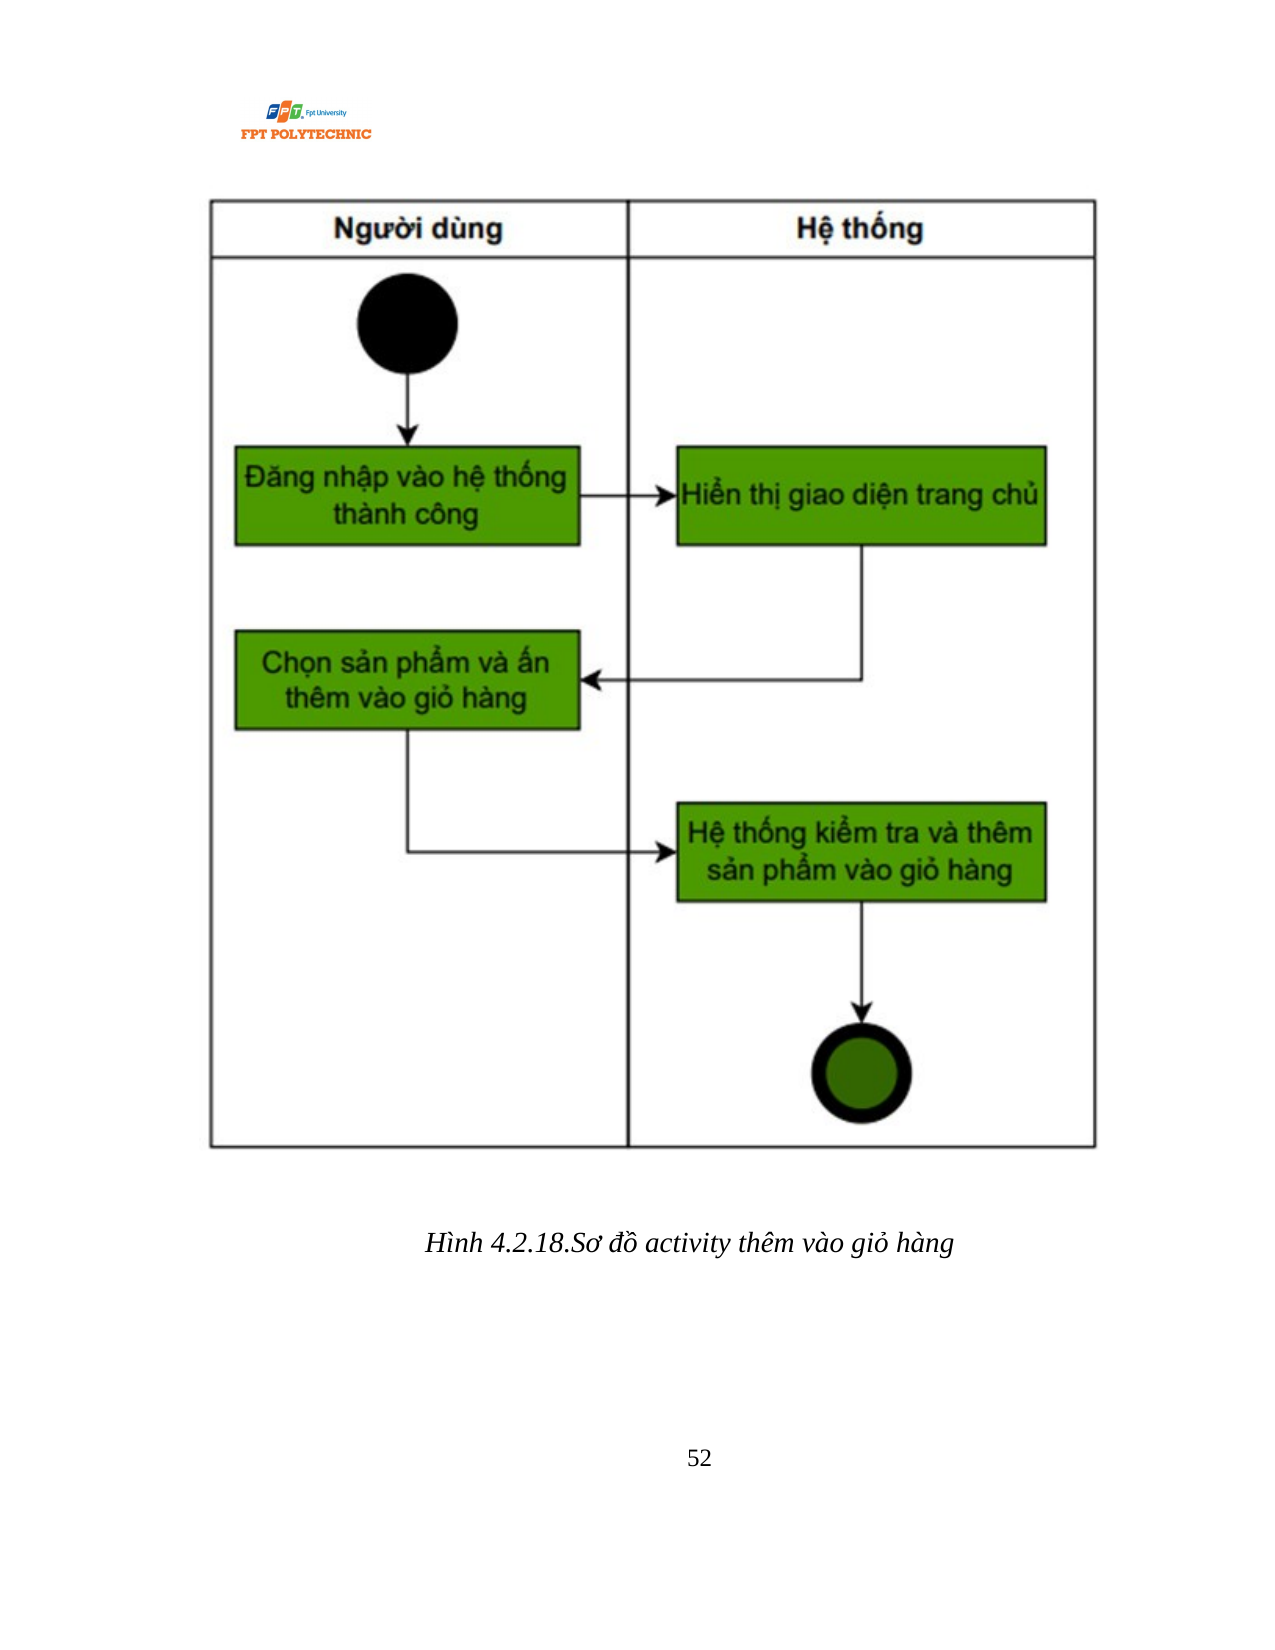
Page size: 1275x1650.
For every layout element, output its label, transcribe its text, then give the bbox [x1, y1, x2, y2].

text Hình 4.2.18.Sơ đồ activity thêm vào giỏ hàng [304, 1225, 1050, 1258]
picture [198, 175, 1130, 1154]
picture [239, 97, 373, 142]
